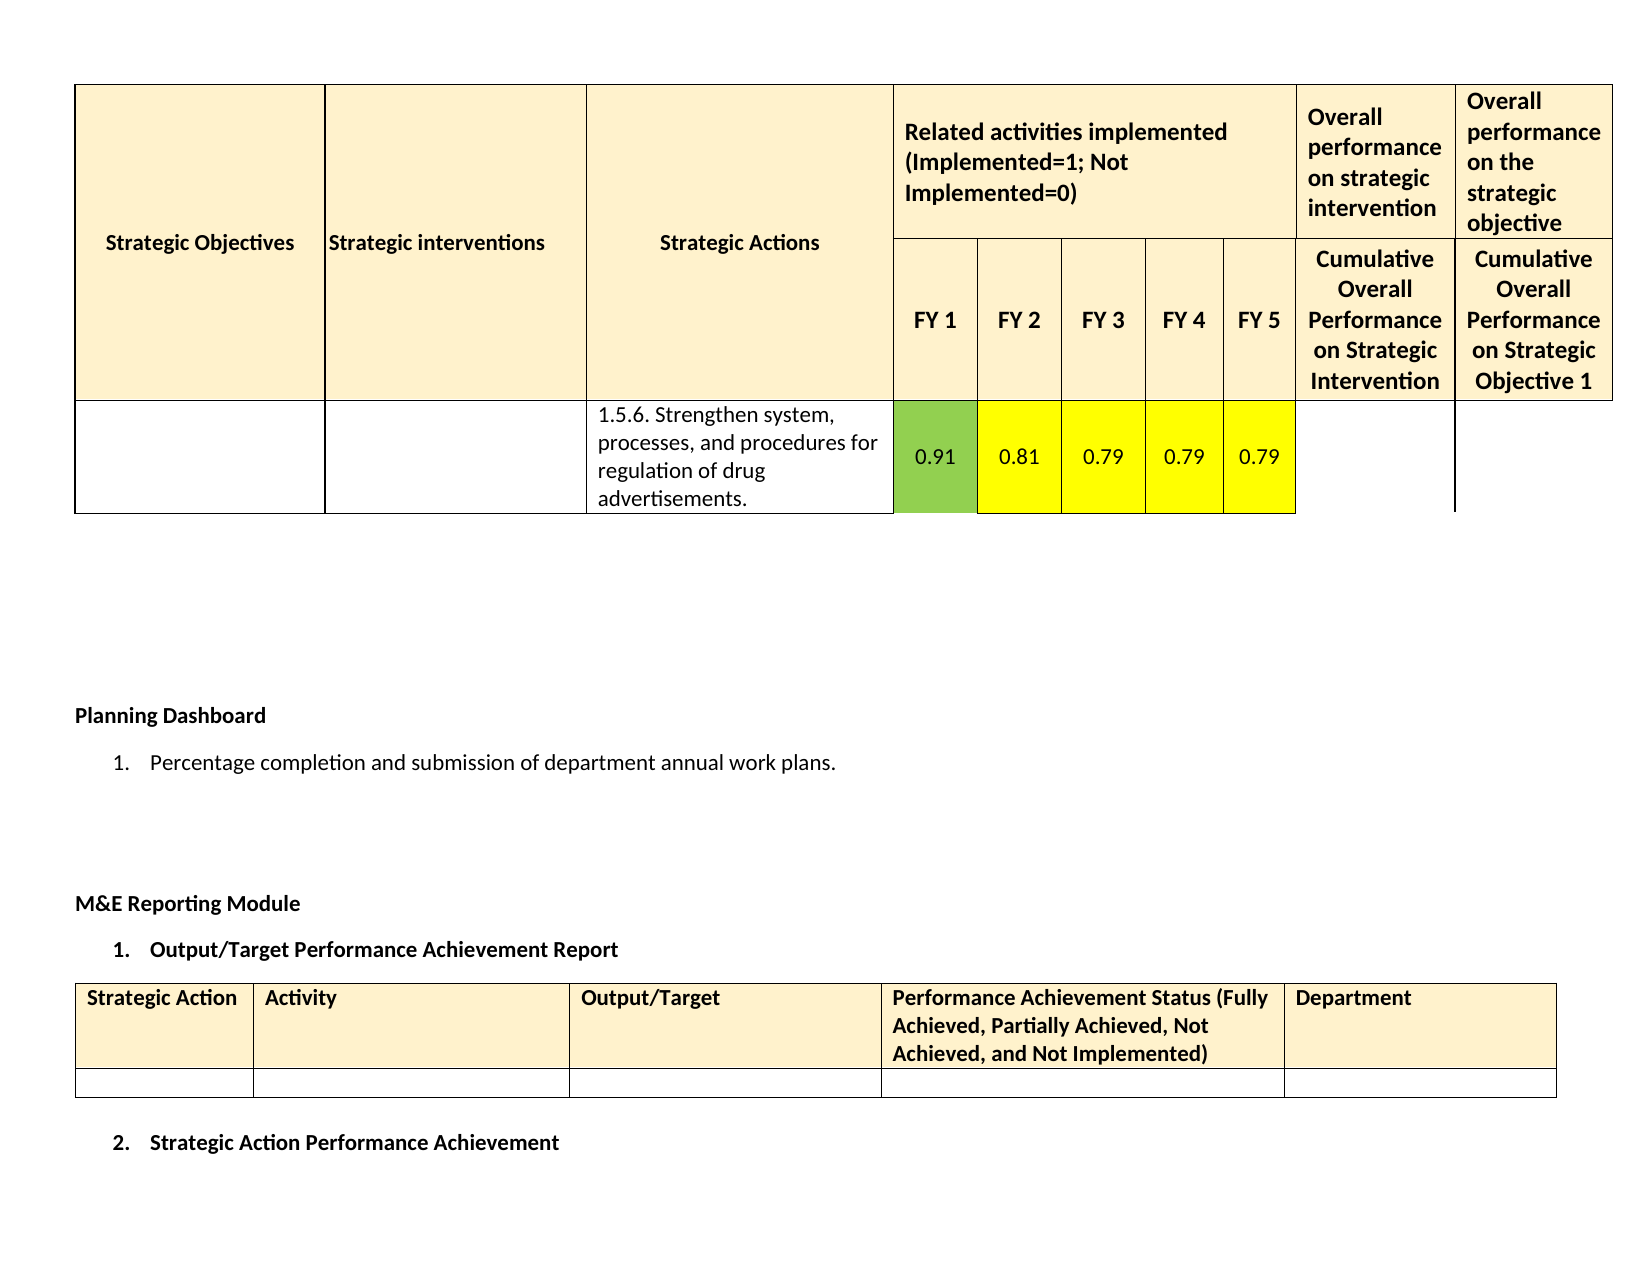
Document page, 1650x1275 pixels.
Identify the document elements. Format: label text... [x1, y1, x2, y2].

table_cell [76, 1069, 253, 1097]
table_header Performance Achievement Status (Fully Achieved, Partially Achieved, Not Achieved, and Not Implemented) [882, 984, 1284, 1067]
table_cell [882, 1069, 1284, 1097]
table_cell FY 4 [1146, 239, 1223, 399]
table_cell FY 1 [894, 239, 977, 399]
table_header Strategic Action [76, 984, 253, 1067]
text Planning Dashboard [75, 701, 1500, 729]
table_header Strategic Actions [587, 85, 893, 399]
table_cell FY 2 [978, 239, 1061, 399]
table_cell Cumulative Overall Performance on Strategic Objective 1 [1456, 239, 1612, 399]
table_header Related activities implemented (Implemented=1; Not Implemented=0) [894, 85, 1296, 238]
list Output/Target Performance Achievement Report [112, 936, 1500, 963]
table_cell [254, 1069, 569, 1097]
table_cell Cumulative Overall Performance on Strategic Intervention [1296, 239, 1454, 399]
table_header Strategic interventions [326, 85, 586, 399]
table_header Strategic Objectives [76, 85, 324, 399]
table_cell FY 3 [1062, 239, 1145, 399]
text M&E Reporting Module [75, 889, 1500, 917]
table_cell [570, 1069, 881, 1097]
table_header Output/Target [570, 984, 881, 1067]
table_header Overall performance on strategic intervention [1297, 85, 1455, 238]
table_cell FY 5 [1224, 239, 1295, 399]
table_header Department [1285, 984, 1556, 1067]
table_cell 0.79 [1146, 401, 1223, 513]
table_cell 0.79 [1062, 401, 1145, 513]
table_header Overall performance on the strategic objective [1456, 85, 1612, 238]
table_cell [1285, 1069, 1556, 1097]
table_cell 0.79 [1224, 401, 1295, 513]
table_header Activity [254, 984, 569, 1067]
table_cell 0.91 [894, 401, 977, 513]
list Strategic Action Performance Achievement [112, 1128, 1500, 1156]
table_cell 1.5.6. Strengthen system, processes, and procedures for regulation of drug advertisements. [587, 401, 893, 513]
list Percentage completion and submission of department annual work plans. [112, 748, 1500, 776]
table_cell 0.81 [978, 401, 1061, 513]
